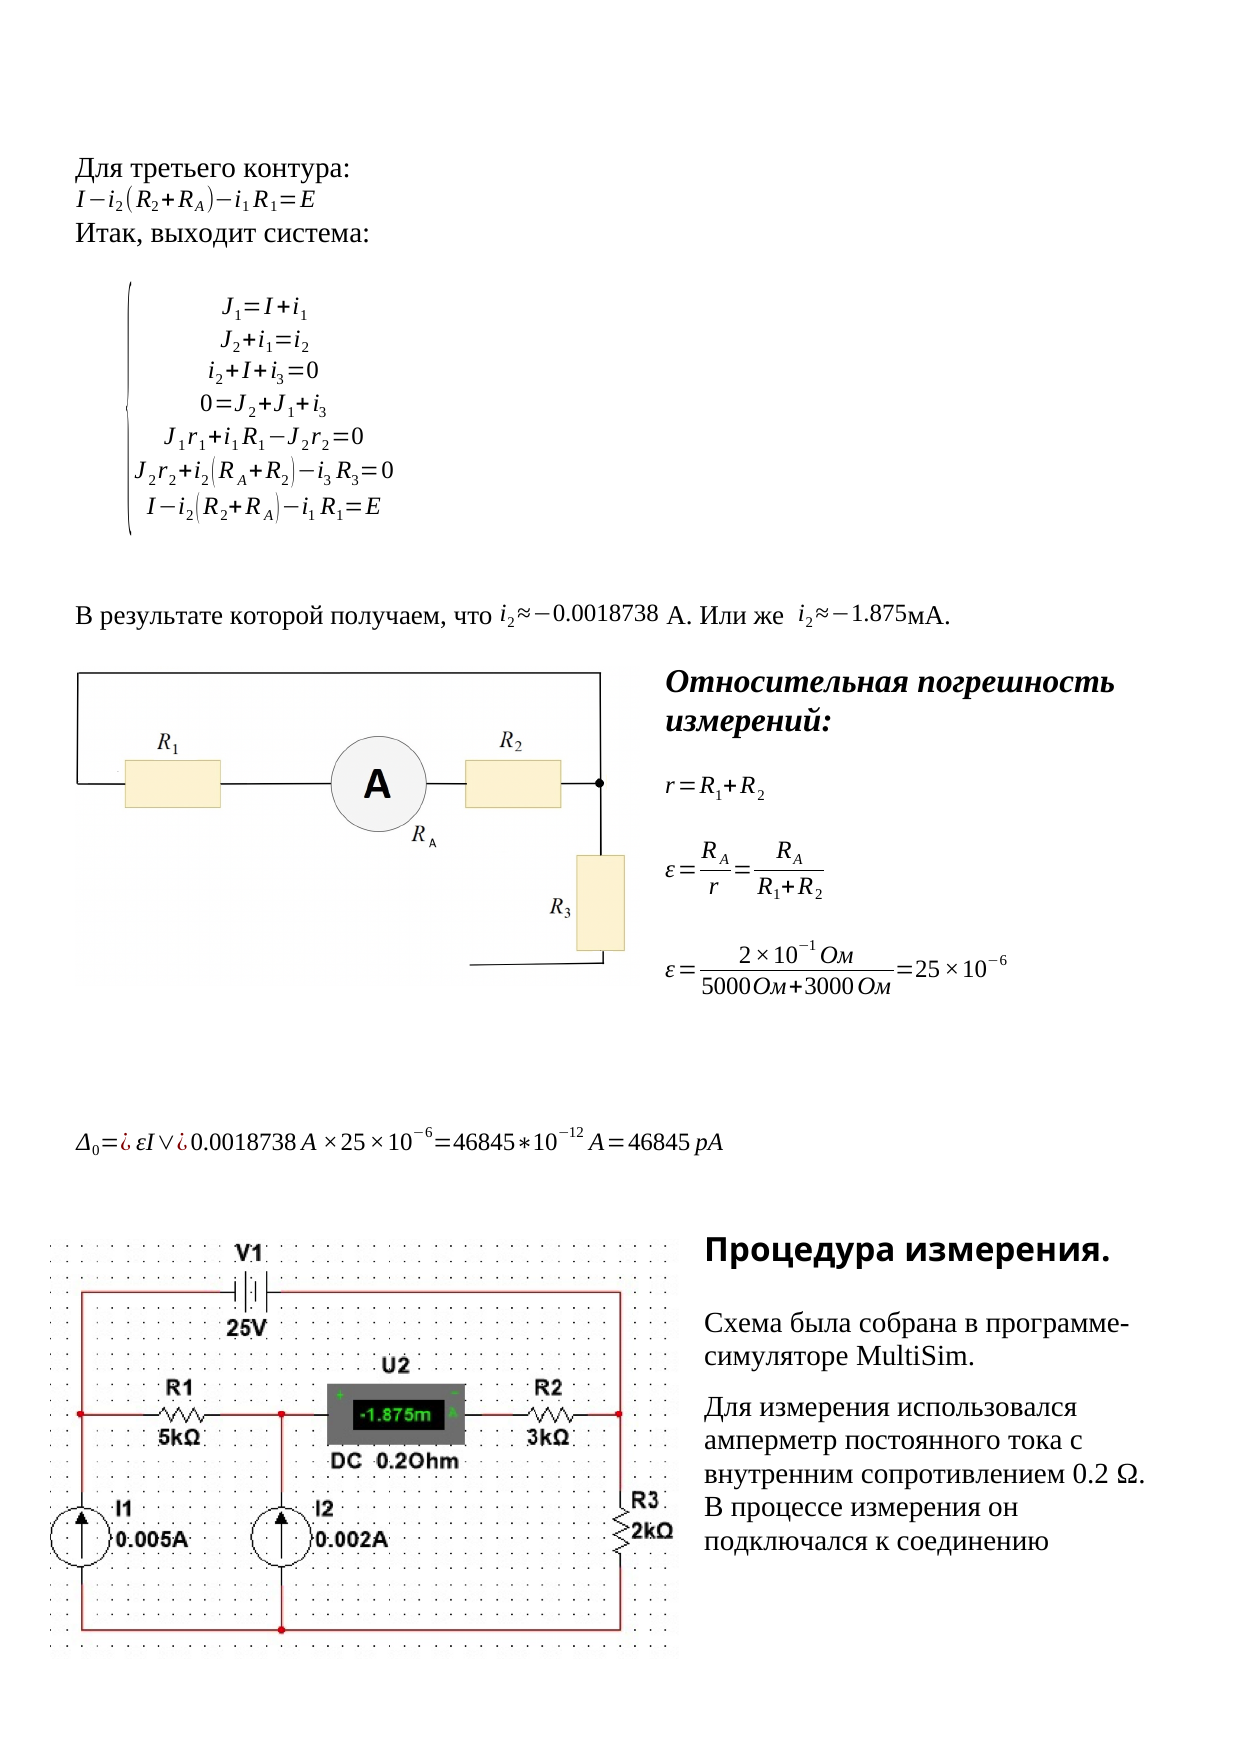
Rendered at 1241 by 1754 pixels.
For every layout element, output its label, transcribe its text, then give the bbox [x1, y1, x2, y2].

text Схема была собрана в программе-симуляторе MultiSim. [679, 1305, 1165, 1372]
title Процедура измерения. [75, 1226, 1165, 1271]
picture [50, 1239, 679, 1659]
subtitle Относительная погрешность измерений: [75, 662, 1165, 738]
text В результате которой получаем, что A. Или же мА. [75, 599, 1165, 631]
picture [73, 666, 640, 986]
text Для третьего контура: [75, 150, 1165, 183]
text Итак, выходит система: [75, 216, 1165, 249]
